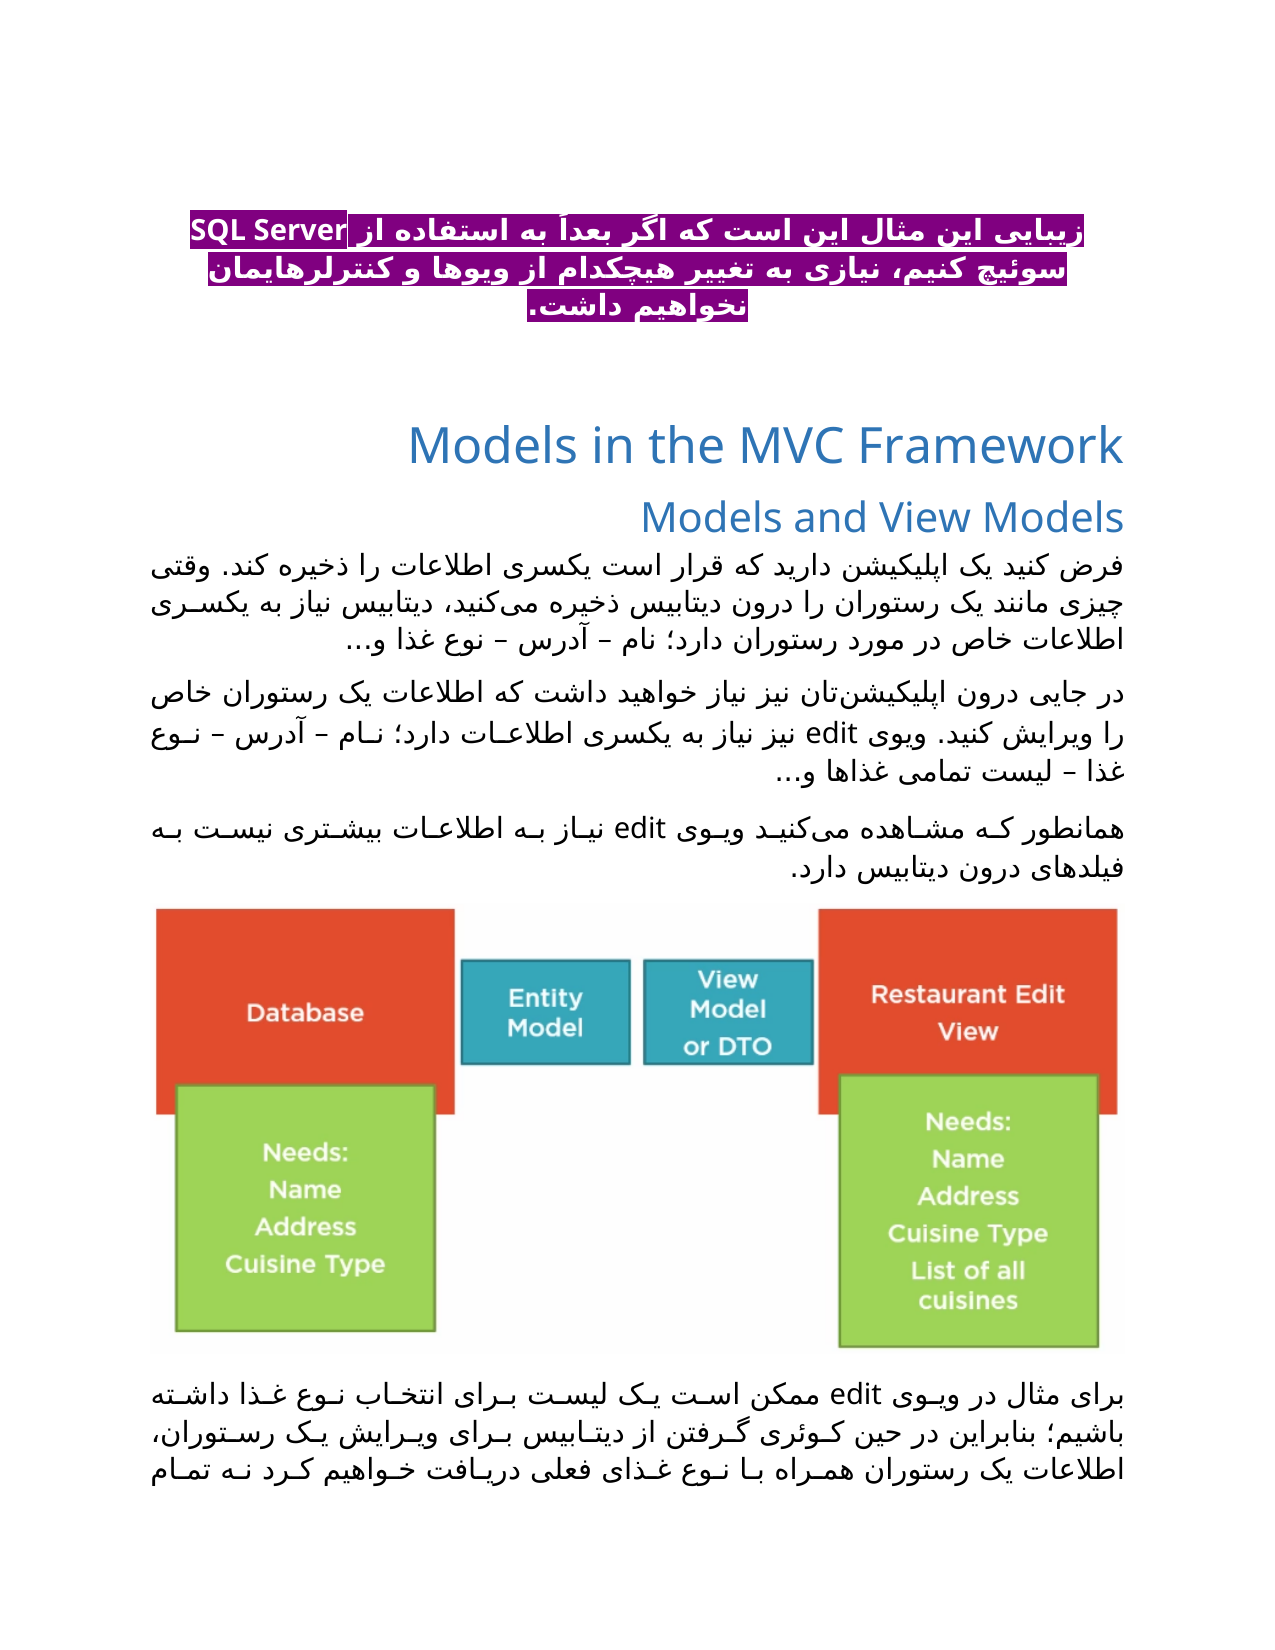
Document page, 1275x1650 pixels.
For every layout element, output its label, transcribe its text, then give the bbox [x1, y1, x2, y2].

text زیبایی این مثال این است که اگر بعداً به استفاده از SQL Server سوئیچ کنیم، نیازی به تغییر هیچکدام از ویوها و کنترلرهایمان نخواهیم داشت. [150, 209, 1125, 322]
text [150, 1373, 1125, 1486]
subtitle Models and View Models [150, 487, 1125, 544]
text همانطور که مشاهده می‌کنید ویوی edit نیاز به اطلاعات بیشتری نیست به فیلدهای درون دیتابیس دارد. [150, 808, 1125, 884]
text فرض کنید یک اپلیکیشن دارید که قرار است یکسری اطلاعات را ذخیره کند. وقتی چیزی مانند یک رستوران را درون دیتابیس ذخیره می‌کنید، دیتابیس نیاز به یکسری اطلاعات خاص در مورد رستوران دارد؛ نام – آدرس – نوع غذا و... [150, 549, 1125, 656]
text در جایی درون اپلیکیشن‌تان نیز نیاز خواهید داشت که اطلاعات یک رستوران خاص را ویرایش کنید. ویوی edit نیز نیاز به یکسری اطلاعات دارد؛ نام – آدرس – نوع غذا – لیست تمامی غذاها و... [150, 675, 1125, 788]
picture [150, 903, 1125, 1354]
subtitle Models in the MVC Framework [150, 410, 1125, 478]
